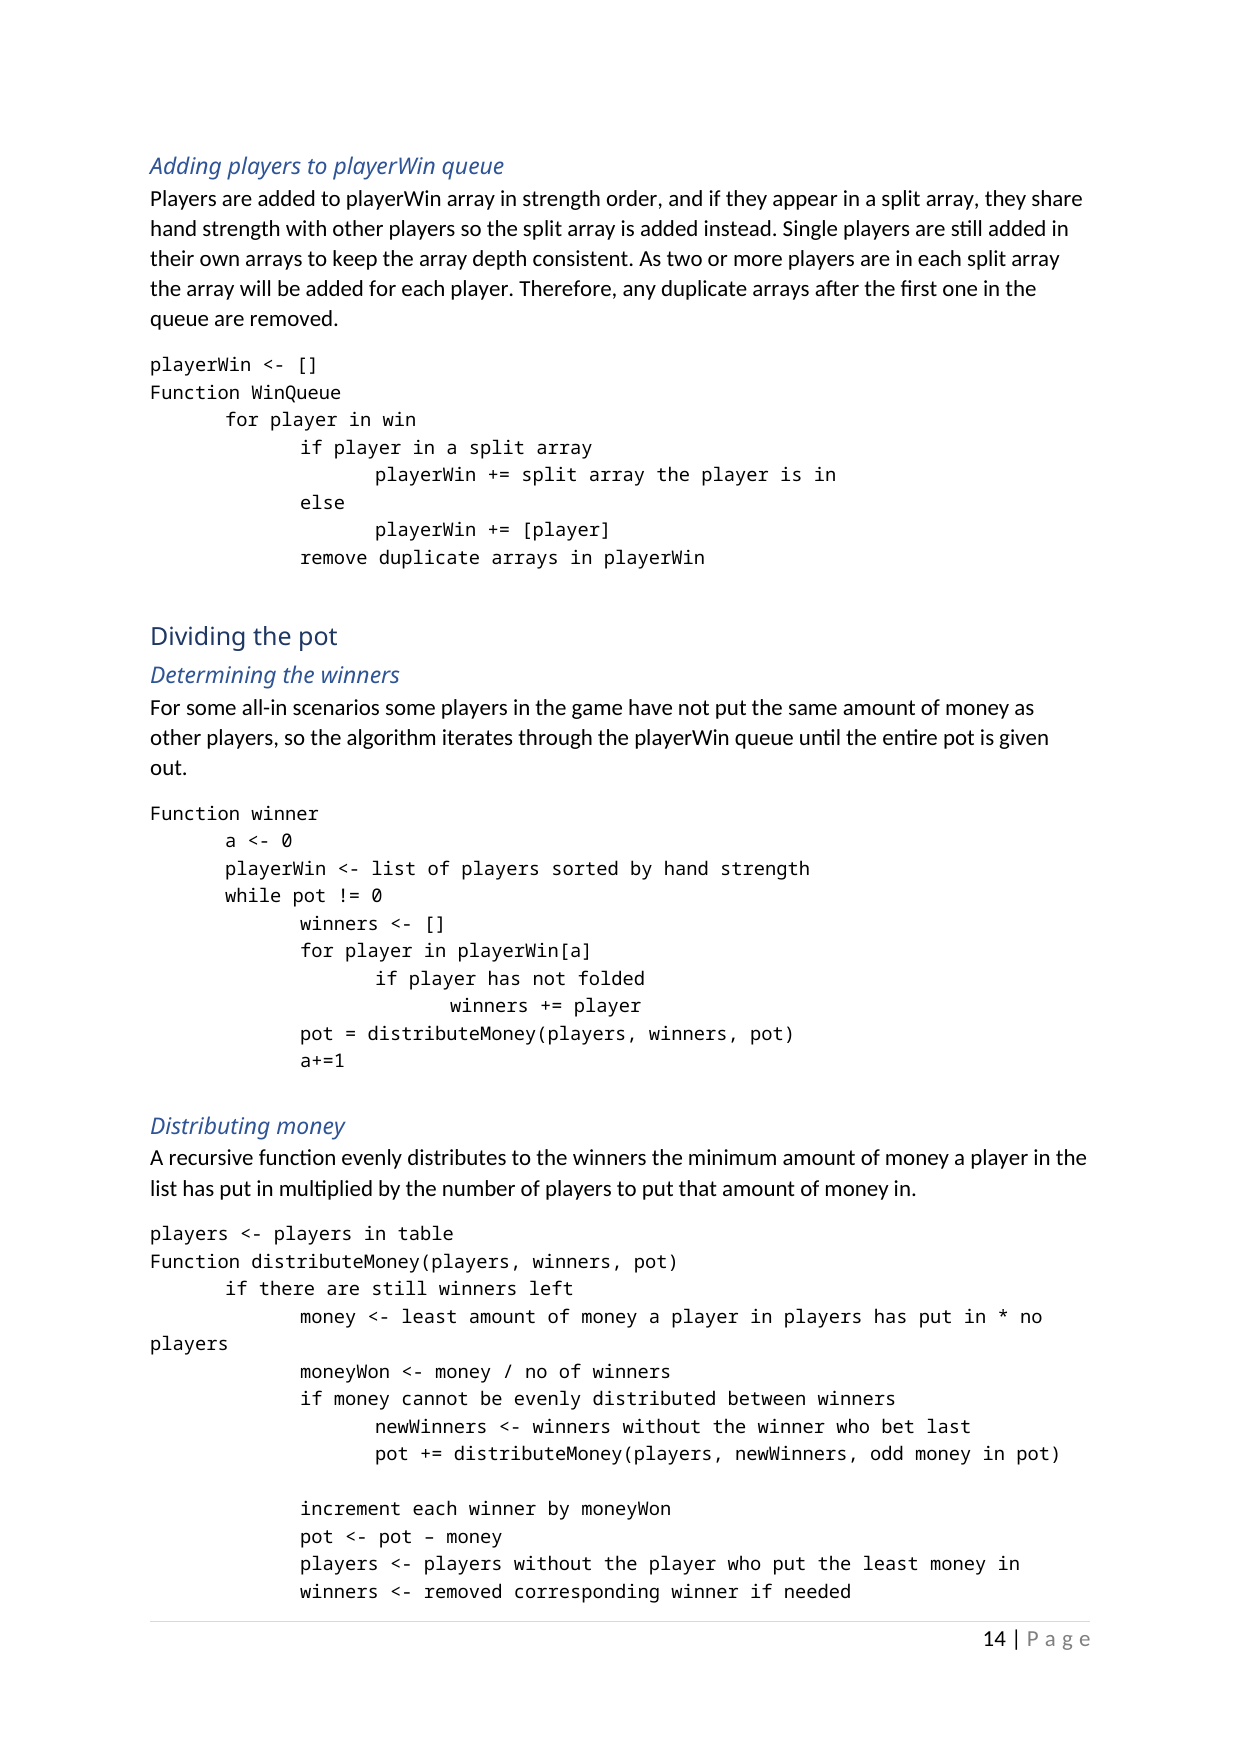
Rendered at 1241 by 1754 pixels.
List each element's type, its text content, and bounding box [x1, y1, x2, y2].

text pot = distributeMoney(players, winners, pot) [150, 1020, 1090, 1046]
text else [150, 489, 1090, 514]
text pot += distributeMoney(players, newWinners, odd money in pot) [150, 1441, 1090, 1466]
subtitle Dividing the pot [150, 618, 1090, 652]
text a+=1 [150, 1048, 1090, 1073]
text a <- 0 [150, 828, 1090, 853]
text playerWin += [player] [150, 516, 1090, 542]
text playerWin += split array the player is in [150, 461, 1090, 487]
text winners <- [] [150, 910, 1090, 936]
text A recursive function evenly distributes to the winners the minimum amount of money a player in the list has put in multiplied by the number of players to put that amount of money in. [150, 1143, 1090, 1202]
text for player in win [150, 406, 1090, 432]
text money <- least amount of money a player in players has put in * no players [150, 1303, 1090, 1356]
subtitle Determining the winners [150, 659, 1090, 691]
text For some all-in scenarios some players in the game have not put the same amount of money as other players, so the algorithm iterates through the playerWin queue until the entire pot is given out. [150, 693, 1090, 781]
text increment each winner by moneyWon [150, 1496, 1090, 1521]
text for player in playerWin[a] [150, 938, 1090, 963]
text if there are still winners left [150, 1276, 1090, 1301]
text Players are added to playerWin array in strength order, and if they appear in a split array, they share hand strength with other players so the split array is added instead. Single players are still added in their own arrays to keep the array depth consistent. As two or more players are in each split array the array will be added for each player. Therefore, any duplicate arrays after the first one in the queue are removed. [150, 184, 1090, 333]
text if money cannot be evenly distributed between winners [150, 1386, 1090, 1411]
text remove duplicate arrays in playerWin [150, 544, 1090, 569]
subtitle Adding players to playerWin queue [150, 150, 1090, 181]
text players <- players in table [150, 1221, 1090, 1246]
text newWinners <- winners without the winner who bet last [150, 1413, 1090, 1438]
text Function WinQueue [150, 379, 1090, 404]
text winners <- removed corresponding winner if needed [150, 1578, 1090, 1603]
text playerWin <- [] [150, 351, 1090, 377]
text players <- players without the player who put the least money in [150, 1551, 1090, 1576]
text moneyWon <- money / no of winners [150, 1358, 1090, 1383]
text if player in a split array [150, 434, 1090, 459]
text winners += player [150, 993, 1090, 1018]
text if player has not folded [150, 965, 1090, 991]
text playerWin <- list of players sorted by hand strength [150, 855, 1090, 881]
subtitle Distributing money [150, 1110, 1090, 1141]
text pot <- pot – money [150, 1523, 1090, 1548]
text Function winner [150, 800, 1090, 826]
text Function distributeMoney(players, winners, pot) [150, 1248, 1090, 1273]
text while pot != 0 [150, 883, 1090, 908]
